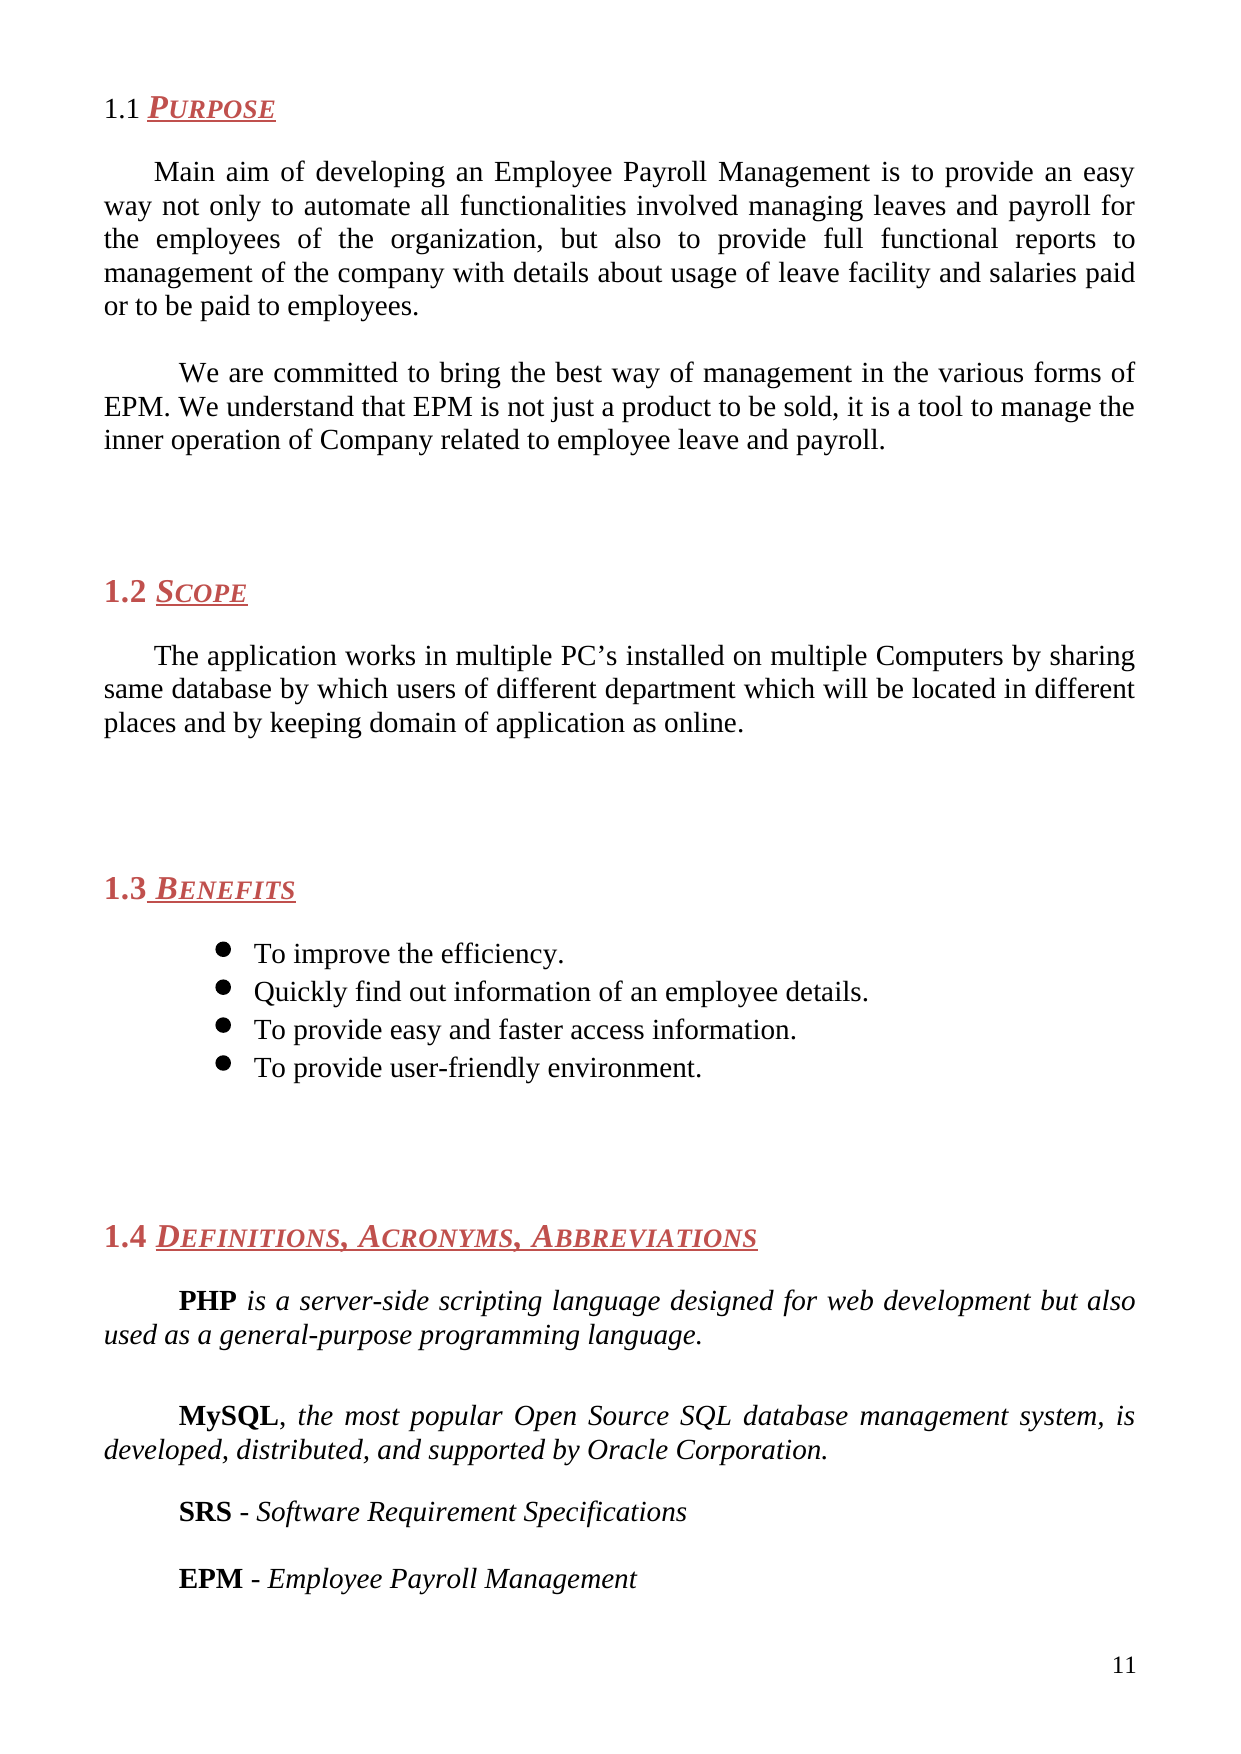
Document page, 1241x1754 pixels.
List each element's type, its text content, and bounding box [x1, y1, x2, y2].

subtitle 1.1 Purpose [103, 87, 1137, 125]
text The application works in multiple PC’s installed on multiple Computers by sharing same database by which users of different department which will be located in different places and by keeping domain of application as online. [103, 638, 1137, 739]
text MySQL, the most popular Open Source SQL database management system, is developed, distributed, and supported by Oracle Corporation. [103, 1398, 1137, 1465]
text Main aim of developing an Employee Payroll Management is to provide an easy way not only to automate all functionalities involved managing leaves and payroll for the employees of the organization, but also to provide full functional reports to management of the company with details about usage of leave facility and salaries paid or to be paid to employees. [103, 154, 1137, 322]
list Quickly find out information of an employee details. [216, 973, 1137, 1011]
subtitle 1.2 Scope [103, 571, 1137, 609]
text SRS - Software Requirement Specifications [103, 1494, 1137, 1528]
list To provide user-friendly environment. [216, 1049, 1137, 1087]
list To provide easy and faster access information. [216, 1011, 1137, 1049]
subtitle 1.3 Benefits [103, 868, 1137, 906]
text EPM - Employee Payroll Management [103, 1561, 1137, 1595]
text PHP is a server-side scripting language designed for web development but also used as a general-purpose programming language. [103, 1283, 1137, 1350]
subtitle 1.4 Definitions, Acronyms, Abbreviations [103, 1216, 1137, 1254]
list To improve the efficiency. [216, 935, 1137, 973]
text We are committed to bring the best way of management in the various forms of EPM. We understand that EPM is not just a product to be sold, it is a tool to manage the inner operation of Company related to employee leave and payroll. [103, 355, 1137, 456]
